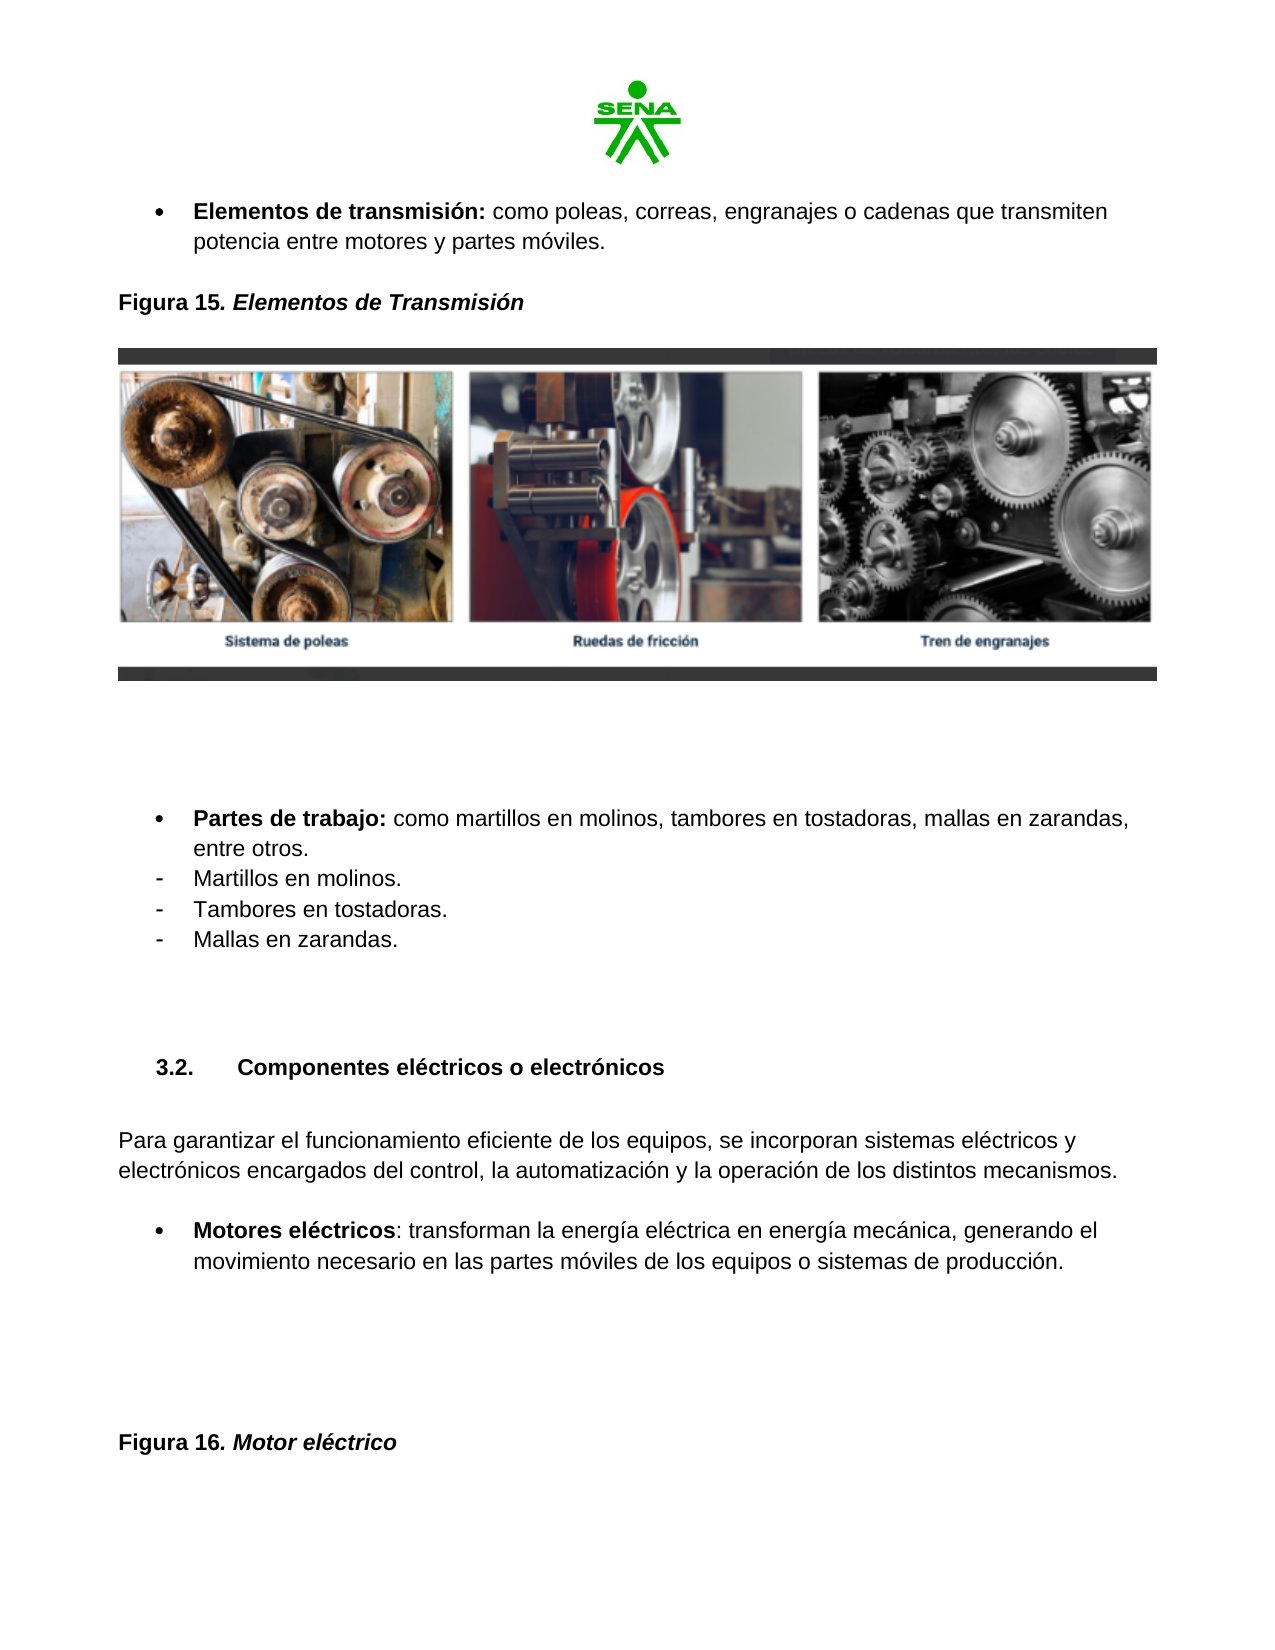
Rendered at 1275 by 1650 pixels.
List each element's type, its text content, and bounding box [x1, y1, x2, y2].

text Para garantizar el funcionamiento eficiente de los equipos, se incorporan sistemas eléctricos y electrónicos encargados del control, la automatización y la operación de los distintos mecanismos. [118, 1127, 1157, 1183]
subtitle Componentes eléctricos o electrónicos [156, 1054, 1157, 1080]
text Figura 15. Elementos de Transmisión [118, 288, 1157, 315]
picture [588, 75, 687, 172]
list Motores eléctricos: transforman la energía eléctrica en energía mecánica, generando el movimiento necesario en las partes móviles de los equipos o sistemas de producción. [156, 1217, 1157, 1274]
list Elementos de transmisión: como poleas, correas, engranajes o cadenas que transmiten potencia entre motores y partes móviles. [156, 198, 1157, 254]
list Partes de trabajo: como martillos en molinos, tambores en tostadoras, mallas en zarandas, entre otros. [156, 805, 1157, 862]
picture [118, 348, 1157, 681]
list Mallas en zarandas. [156, 926, 1157, 952]
list Tambores en tostadoras. [156, 896, 1157, 922]
list Martillos en molinos. [156, 865, 1157, 892]
text Figura 16. Motor eléctrico [118, 1429, 1157, 1455]
